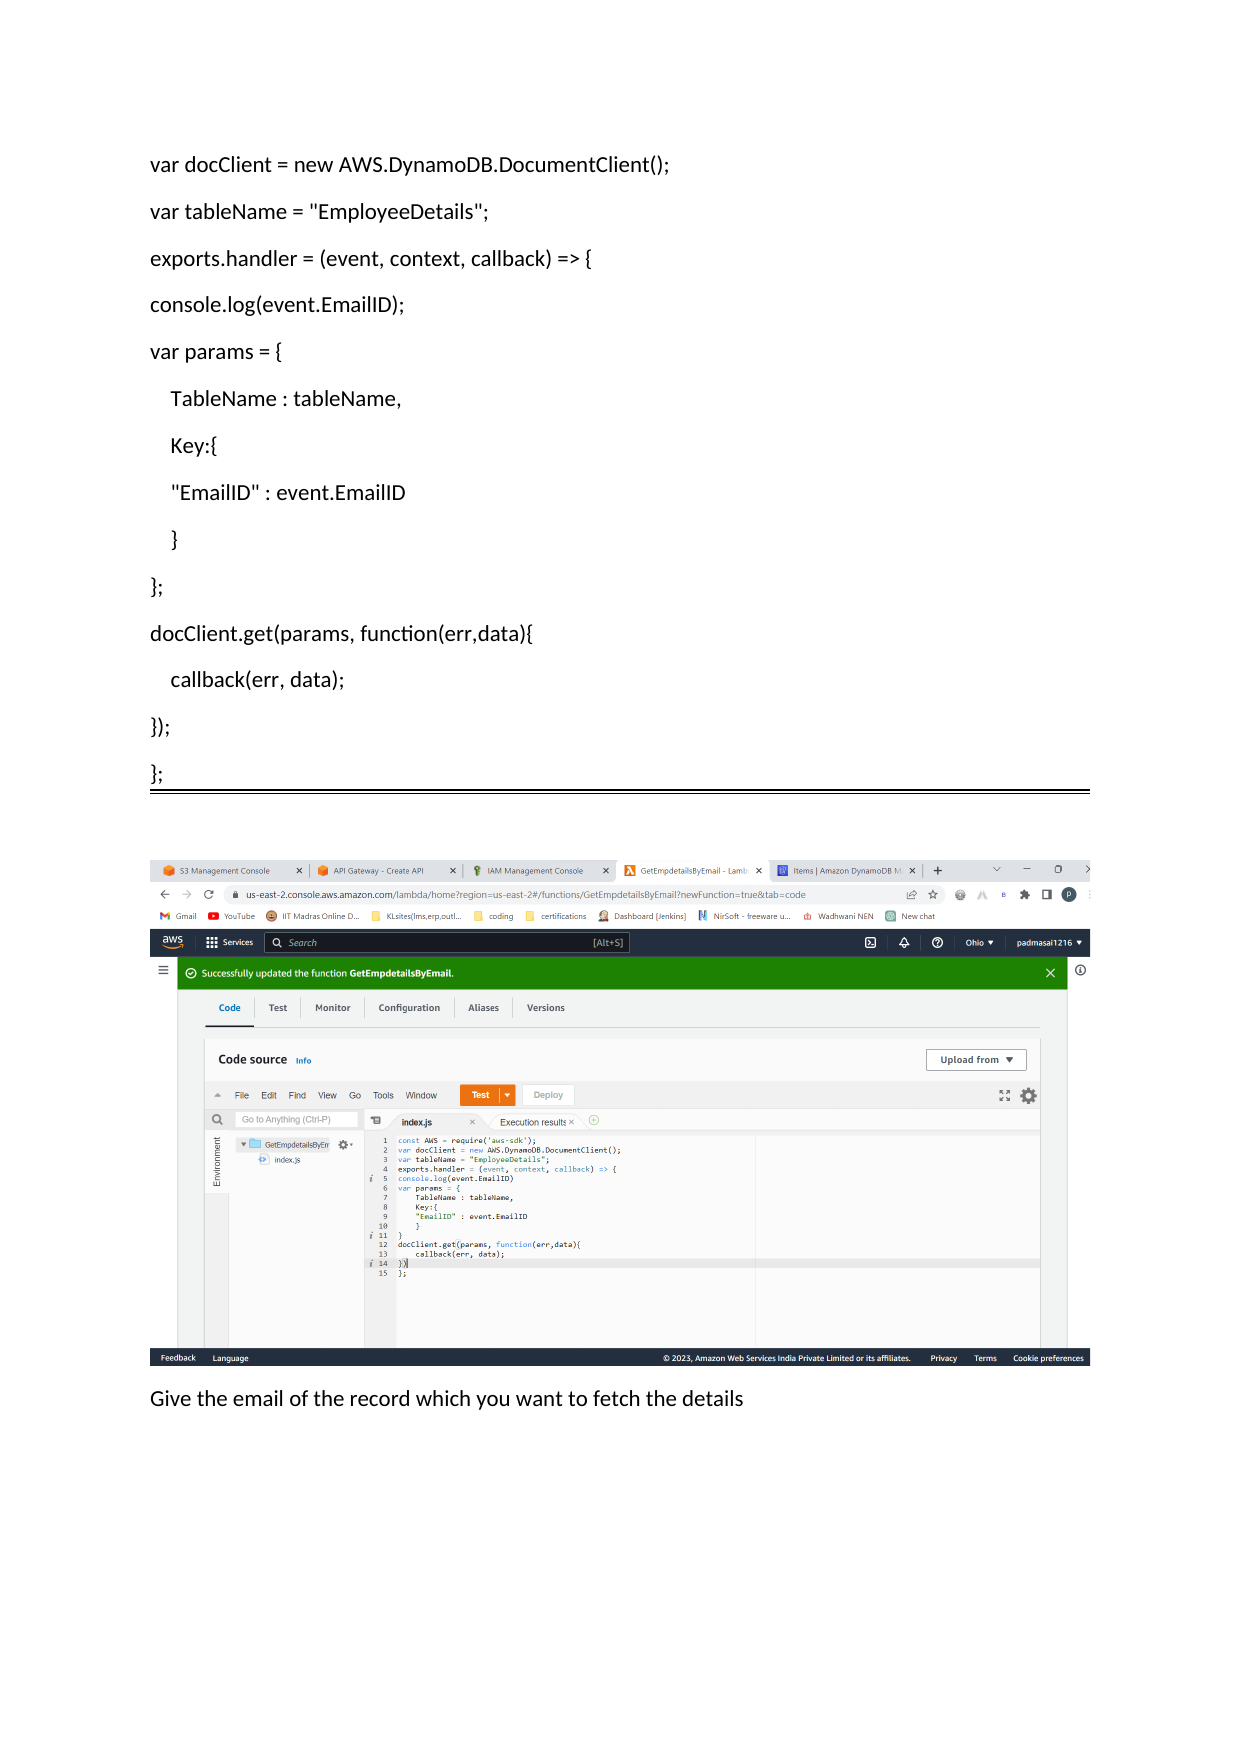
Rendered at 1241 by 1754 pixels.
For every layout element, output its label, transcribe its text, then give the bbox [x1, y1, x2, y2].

text }; [150, 572, 1090, 600]
text console.log(event.EmailID); [150, 291, 1090, 319]
text } [150, 525, 1090, 553]
text exports.handler = (event, context, callback) => { [150, 244, 1090, 272]
text var params = { [150, 337, 1090, 366]
text Give the email of the record which you want to fetch the details [150, 1384, 1090, 1412]
text "EmailID" : event.EmailID [150, 478, 1090, 506]
text var docClient = new AWS.DynamoDB.DocumentClient(); [150, 150, 1090, 178]
text Key:{ [150, 431, 1090, 459]
text var tableName = "EmployeeDetails"; [150, 197, 1090, 225]
text TableName : tableName, [150, 384, 1090, 412]
text docClient.get(params, function(err,data){ [150, 619, 1090, 647]
picture [150, 860, 1091, 1366]
text }); [150, 712, 1090, 741]
text }; [150, 759, 1090, 789]
text callback(err, data); [150, 666, 1090, 694]
